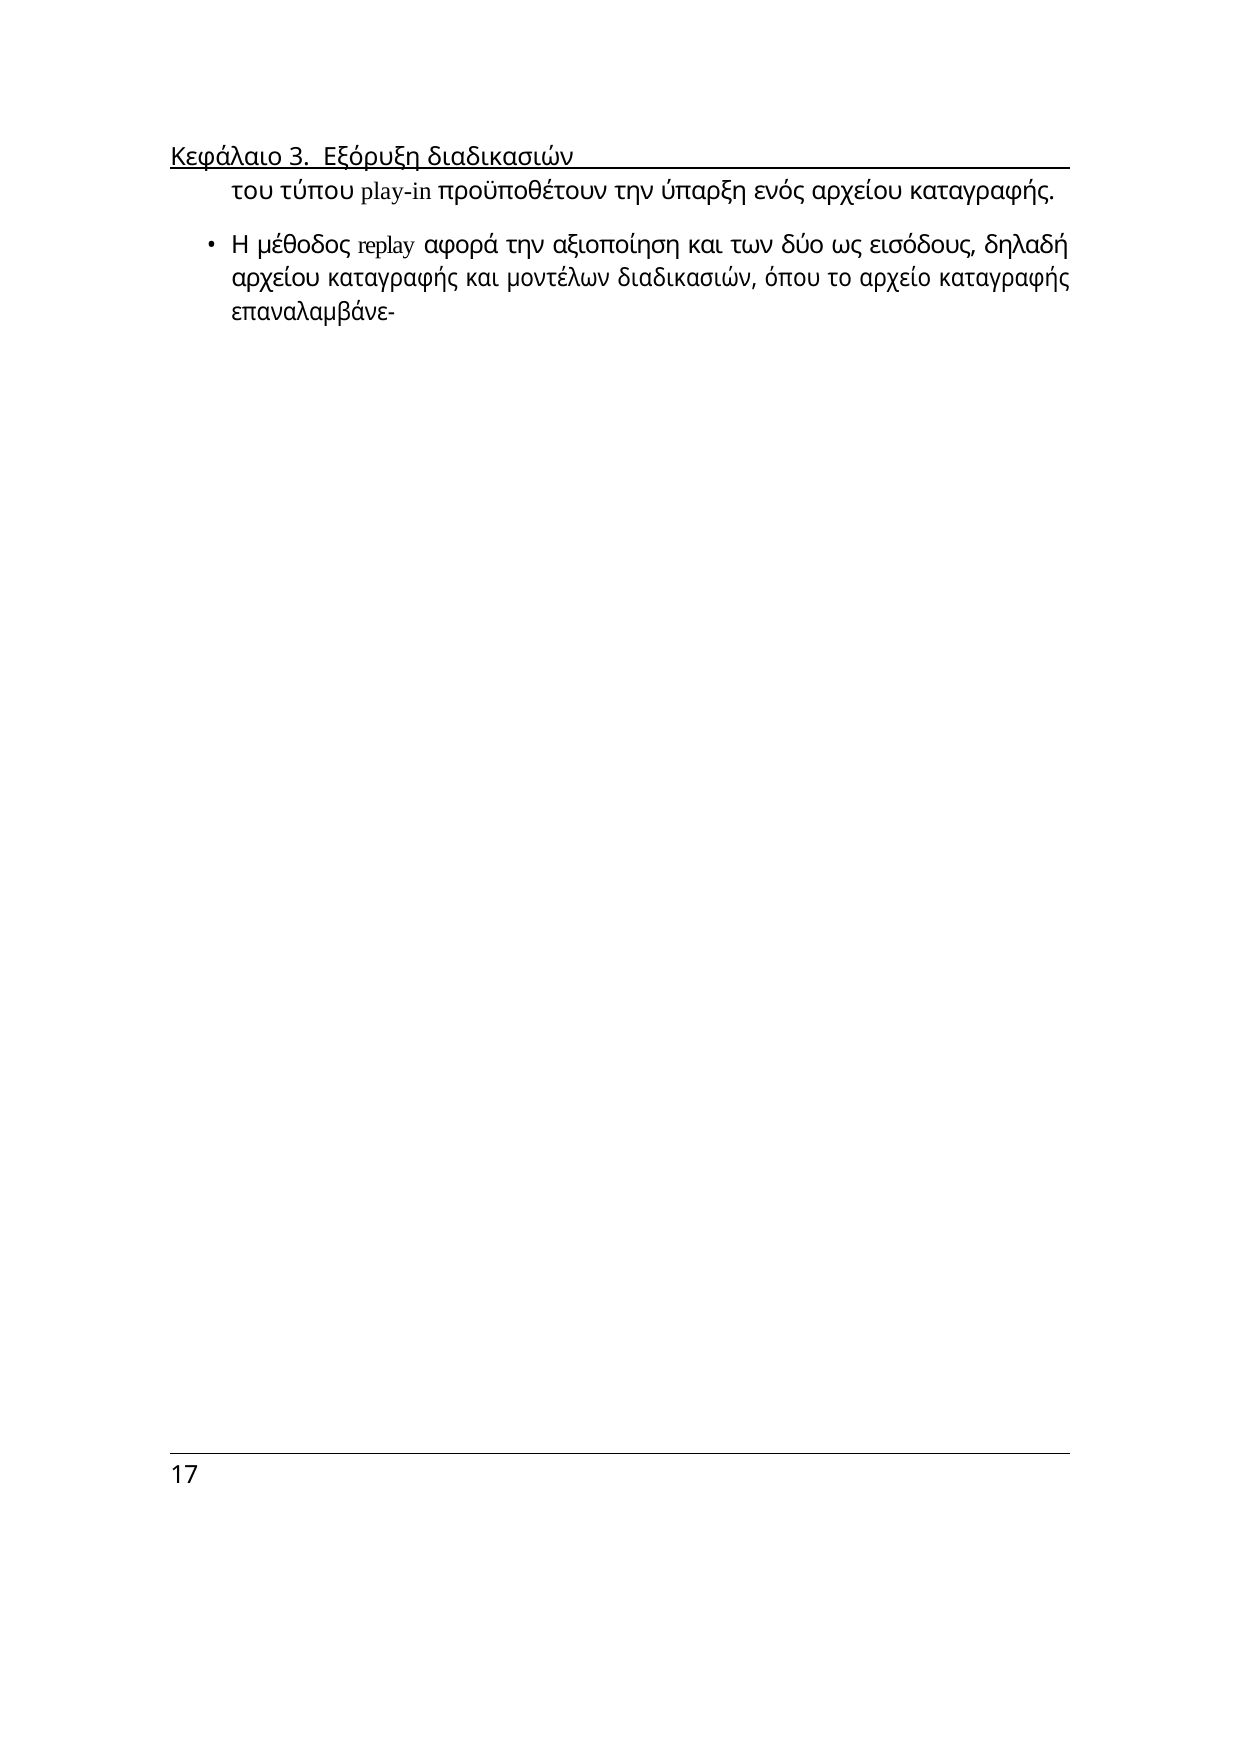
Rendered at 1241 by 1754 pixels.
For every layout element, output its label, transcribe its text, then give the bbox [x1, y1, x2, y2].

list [207, 173, 1070, 206]
list Η μέθοδος replay αφορά την αξιοποίηση και των δύο ως εισόδους, δηλαδή αρχείου καταγραφής και μοντέλων διαδικασιών, όπου το αρχείο καταγραφής επαναλαμβάνε- [207, 227, 1070, 327]
